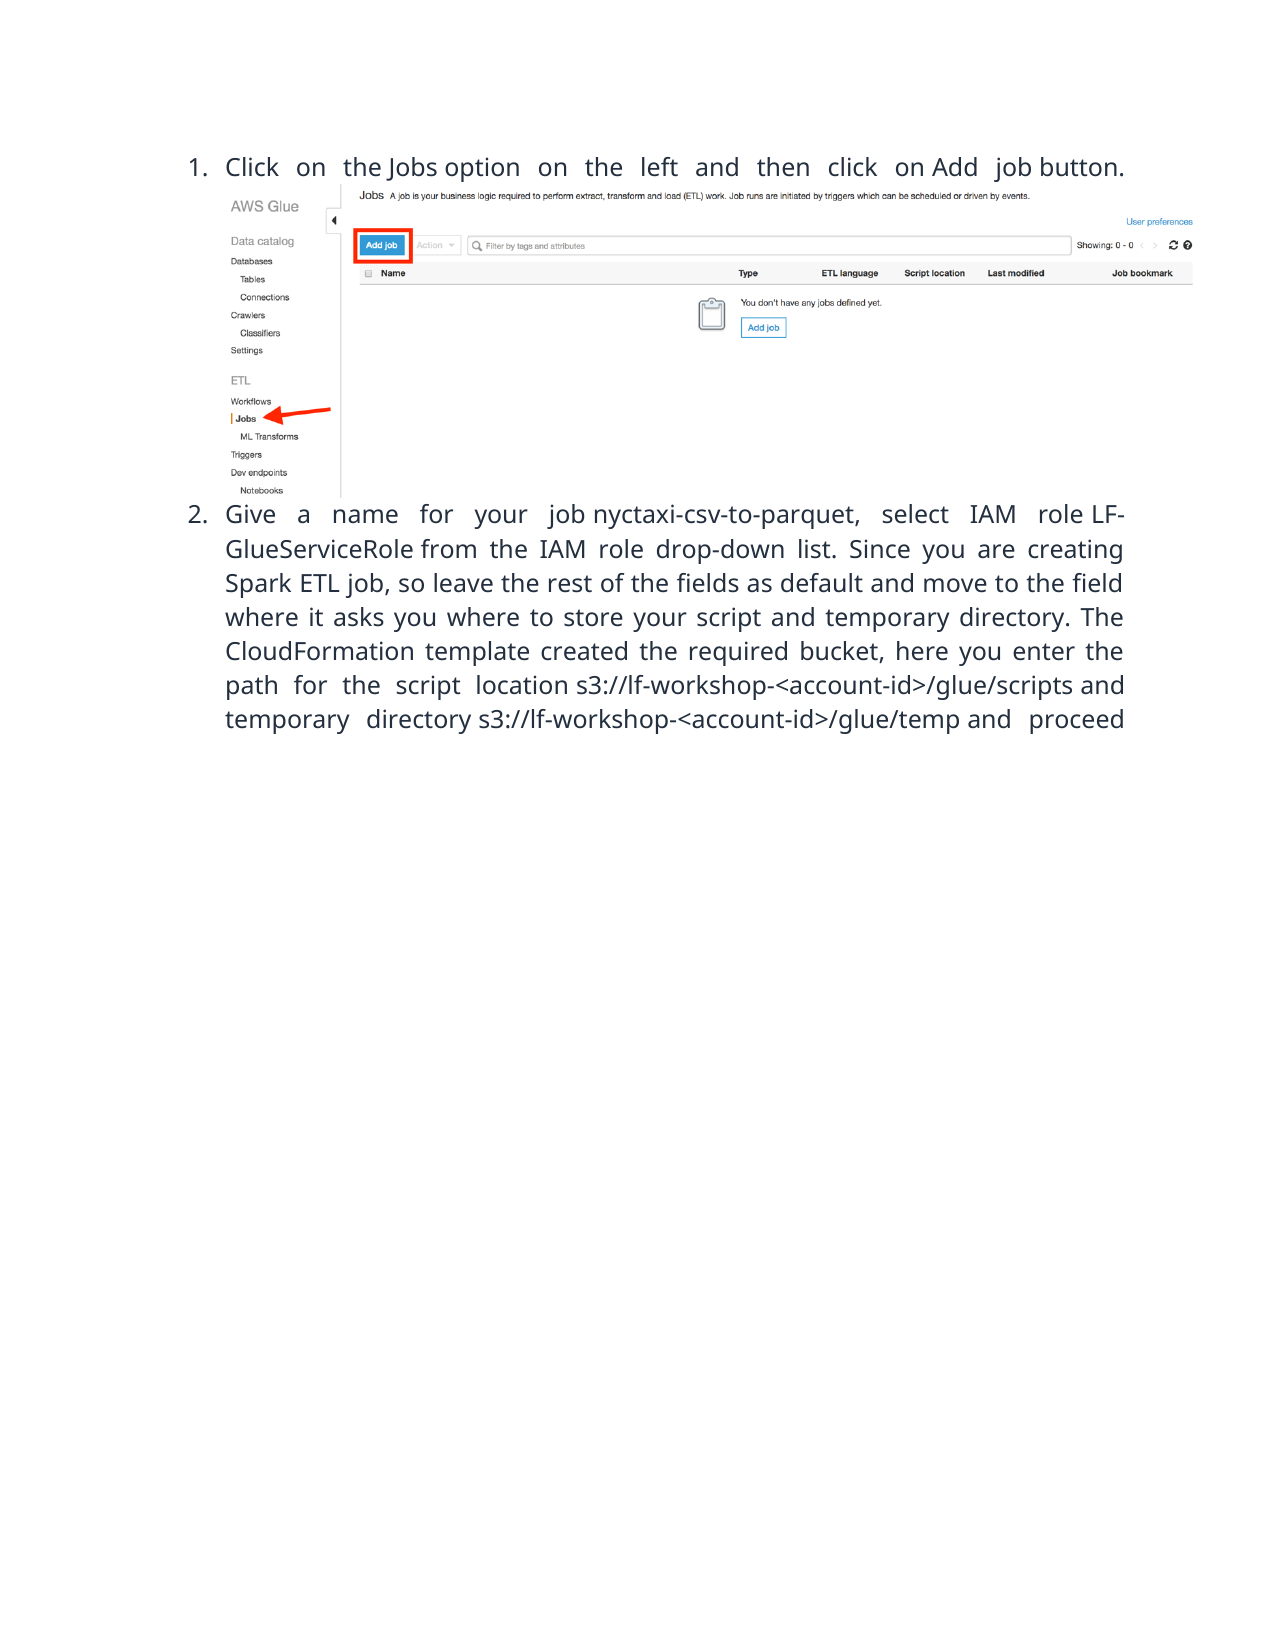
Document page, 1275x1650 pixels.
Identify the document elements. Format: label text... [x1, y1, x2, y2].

list Give a name for your job nyctaxi-csv-to-parquet, select IAM role LF-GlueServiceRole from the IAM role drop-down list. Since you are creating Spark ETL job, so leave the rest of the fields as default and move to the field where it asks you where to store your script and temporary directory. The CloudFormation template created the required bucket, here you enter the path for the script location s3://lf-workshop-<account-id>/glue/scripts and temporary directory s3://lf-workshop-<account-id>/glue/temp and proceed to the next window. [187, 497, 1125, 736]
picture [225, 184, 1200, 498]
